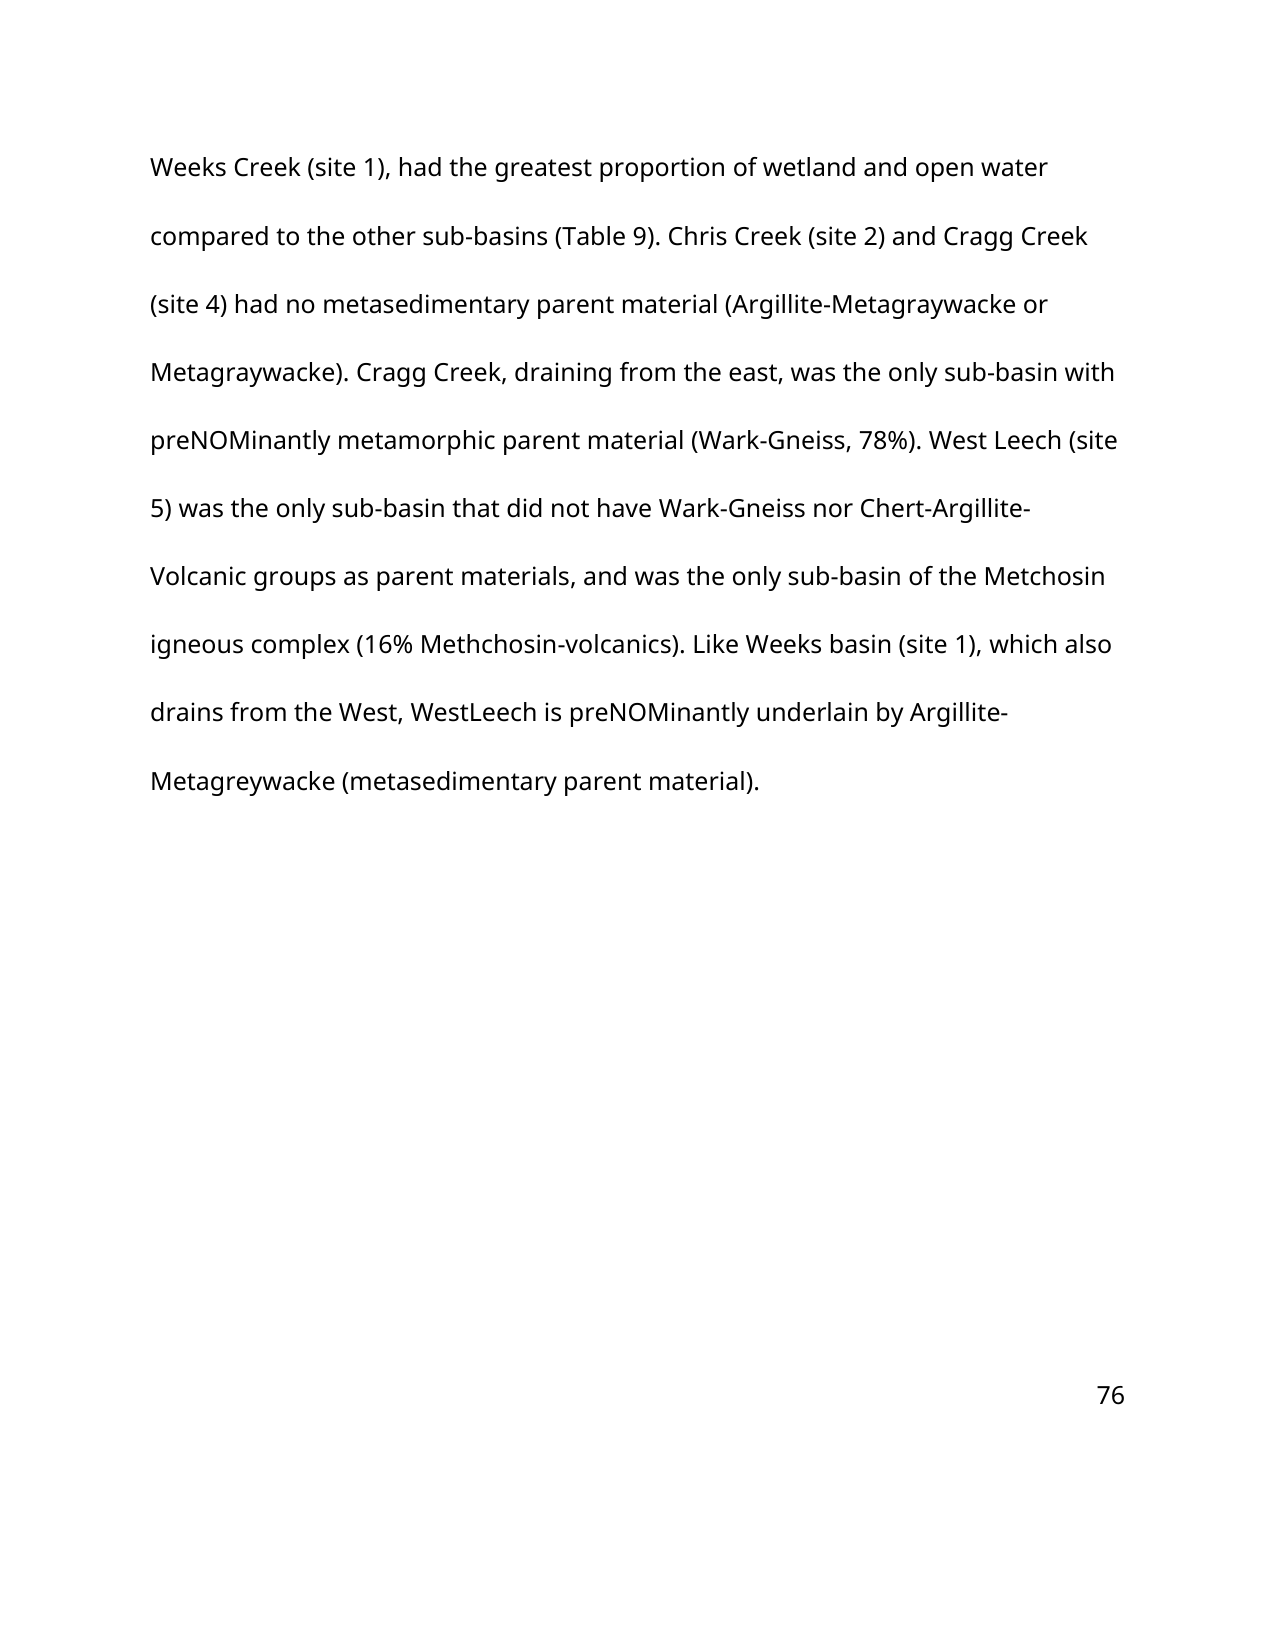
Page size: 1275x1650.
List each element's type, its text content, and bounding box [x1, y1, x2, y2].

text Weeks Creek (site 1), had the greatest proportion of wetland and open water compared to the other sub-basins (Table 9). Chris Creek (site 2) and Cragg Creek (site 4) had no metasedimentary parent material (Argillite-Metagraywacke or Metagraywacke). Cragg Creek, draining from the east, was the only sub-basin with preNOMinantly metamorphic parent material (Wark-Gneiss, 78%). West Leech (site 5) was the only sub-basin that did not have Wark-Gneiss nor Chert-Argillite-Volcanic groups as parent materials, and was the only sub-basin of the Metchosin igneous complex (16% Methchosin-volcanics). Like Weeks basin (site 1), which also drains from the West, WestLeech is preNOMinantly underlain by Argillite-Metagreywacke (metasedimentary parent material). [150, 150, 1125, 797]
